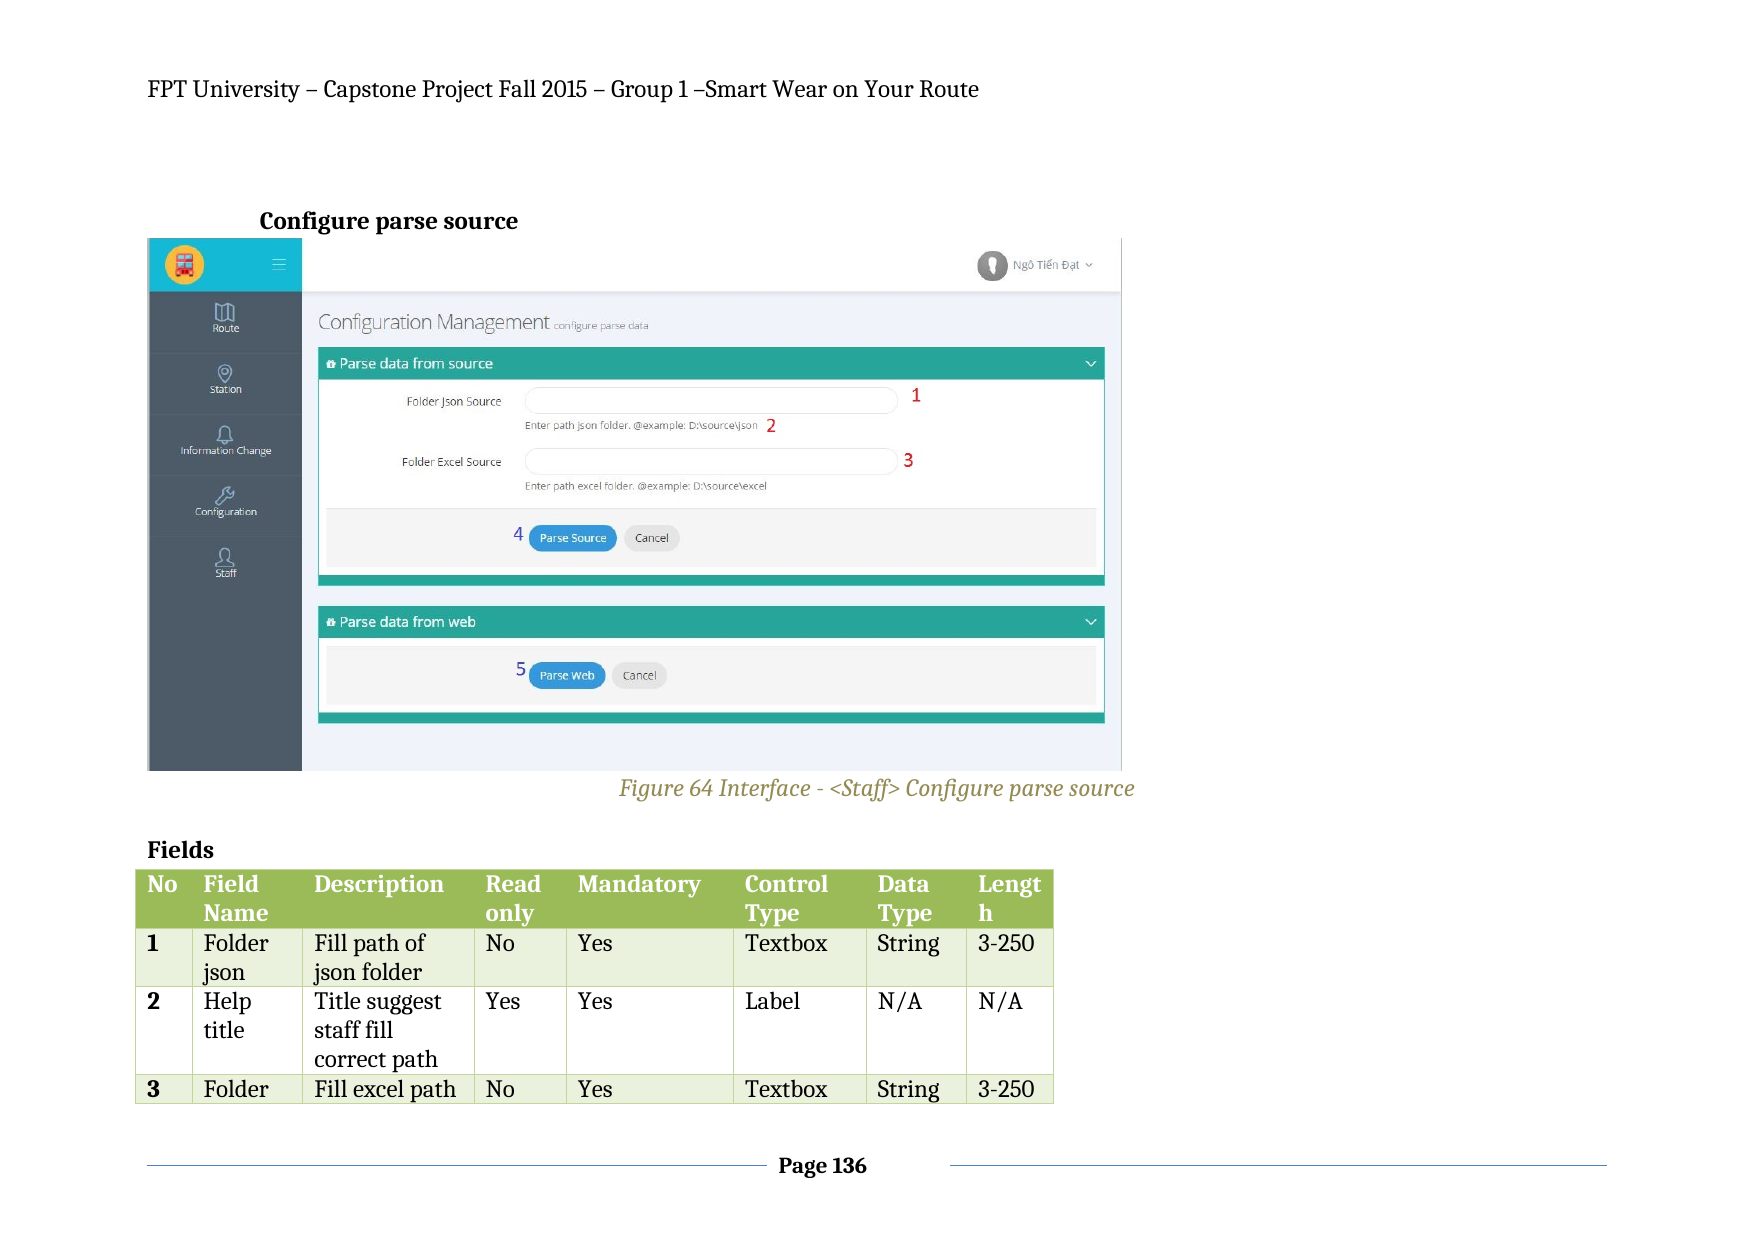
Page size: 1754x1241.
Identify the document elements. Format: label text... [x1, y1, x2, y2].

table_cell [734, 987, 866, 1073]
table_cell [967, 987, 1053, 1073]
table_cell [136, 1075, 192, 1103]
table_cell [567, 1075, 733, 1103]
subtitle Configure parse source [259, 207, 1607, 236]
picture [147, 238, 1122, 771]
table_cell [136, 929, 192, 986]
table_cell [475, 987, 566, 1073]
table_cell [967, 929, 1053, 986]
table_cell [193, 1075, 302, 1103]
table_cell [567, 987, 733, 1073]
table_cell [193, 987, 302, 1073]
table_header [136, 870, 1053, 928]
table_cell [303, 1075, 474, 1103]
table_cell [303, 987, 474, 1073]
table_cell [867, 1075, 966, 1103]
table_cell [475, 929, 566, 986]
text Figure 64 Interface - <Staff> Configure parse source [147, 774, 1607, 803]
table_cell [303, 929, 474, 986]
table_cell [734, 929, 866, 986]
text Fields [147, 836, 1607, 865]
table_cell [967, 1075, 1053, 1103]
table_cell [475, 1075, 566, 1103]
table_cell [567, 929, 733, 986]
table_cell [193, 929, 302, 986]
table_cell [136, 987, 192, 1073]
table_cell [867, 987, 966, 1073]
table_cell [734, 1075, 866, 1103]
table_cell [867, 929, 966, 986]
